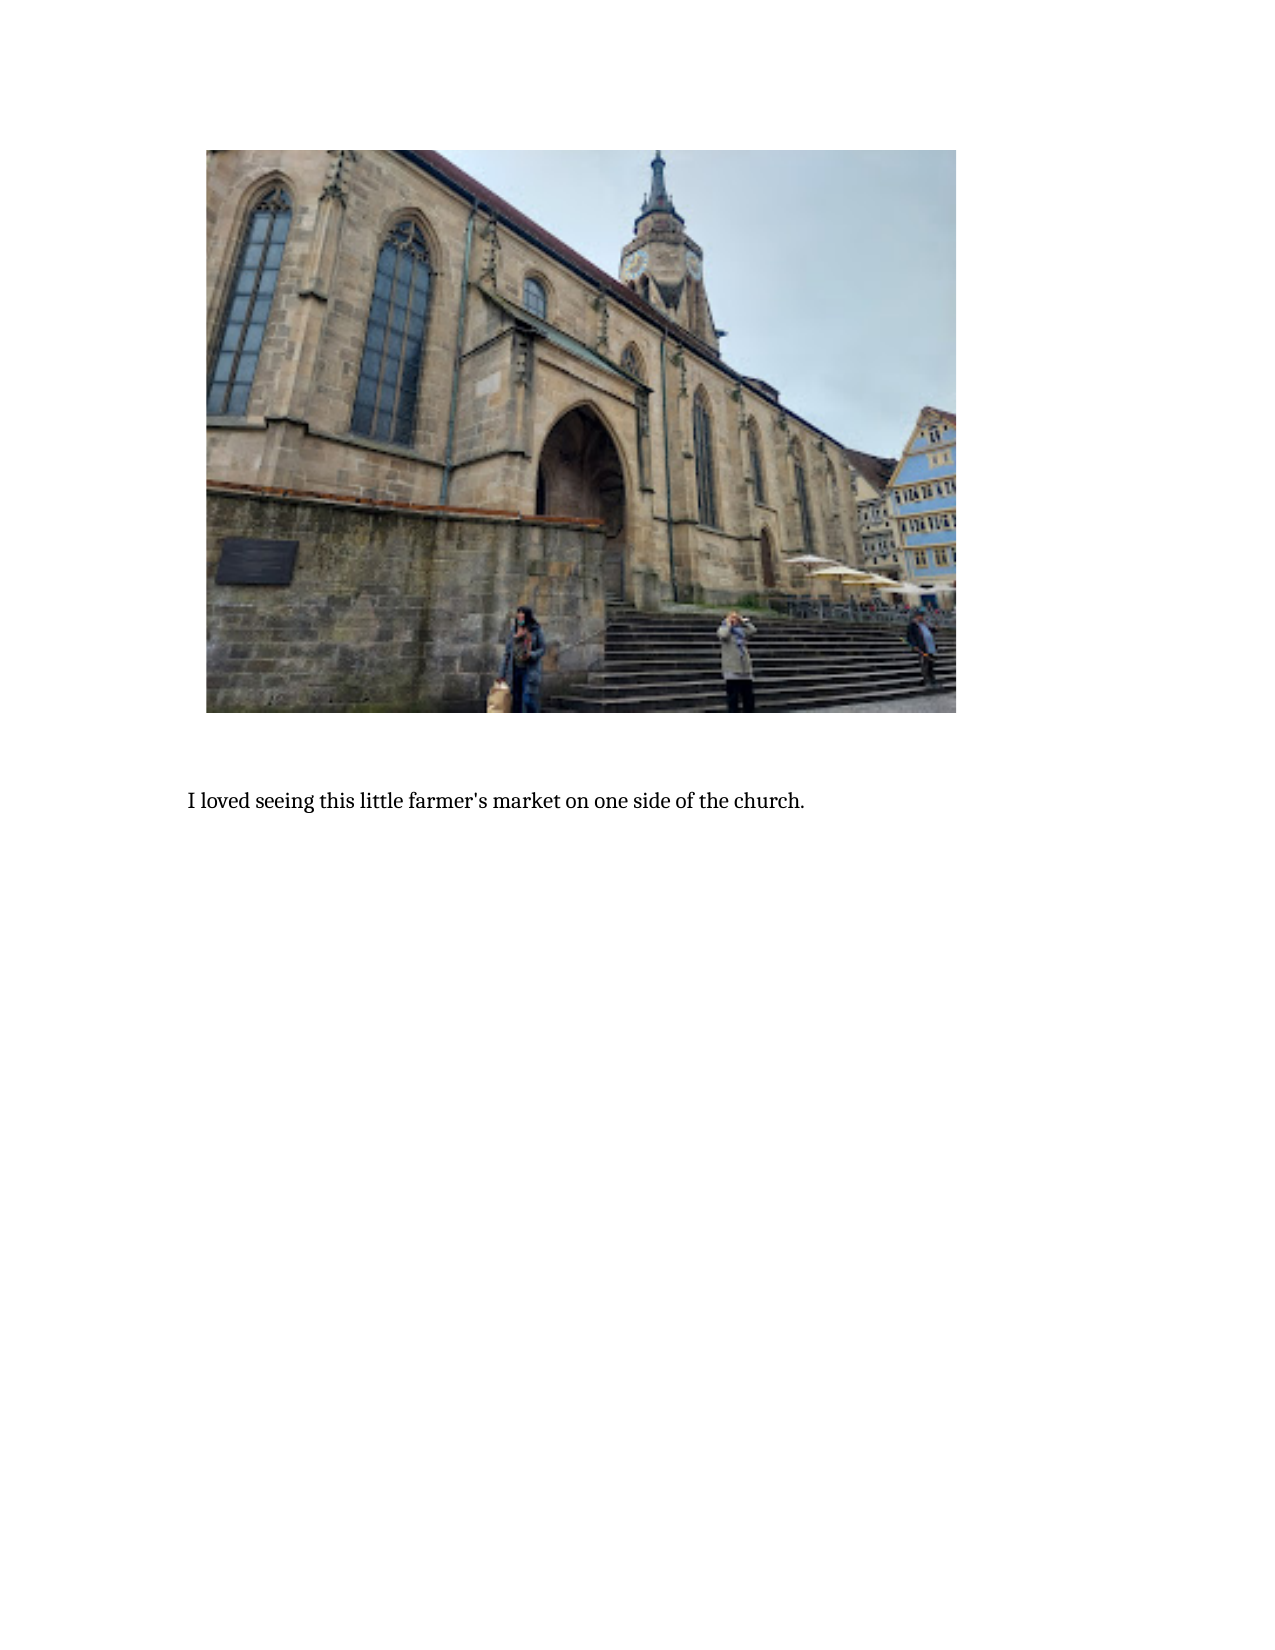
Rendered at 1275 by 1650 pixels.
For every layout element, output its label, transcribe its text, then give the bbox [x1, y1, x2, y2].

picture [206, 150, 957, 713]
text I loved seeing this little farmer's market on one side of the church. [187, 788, 1087, 814]
